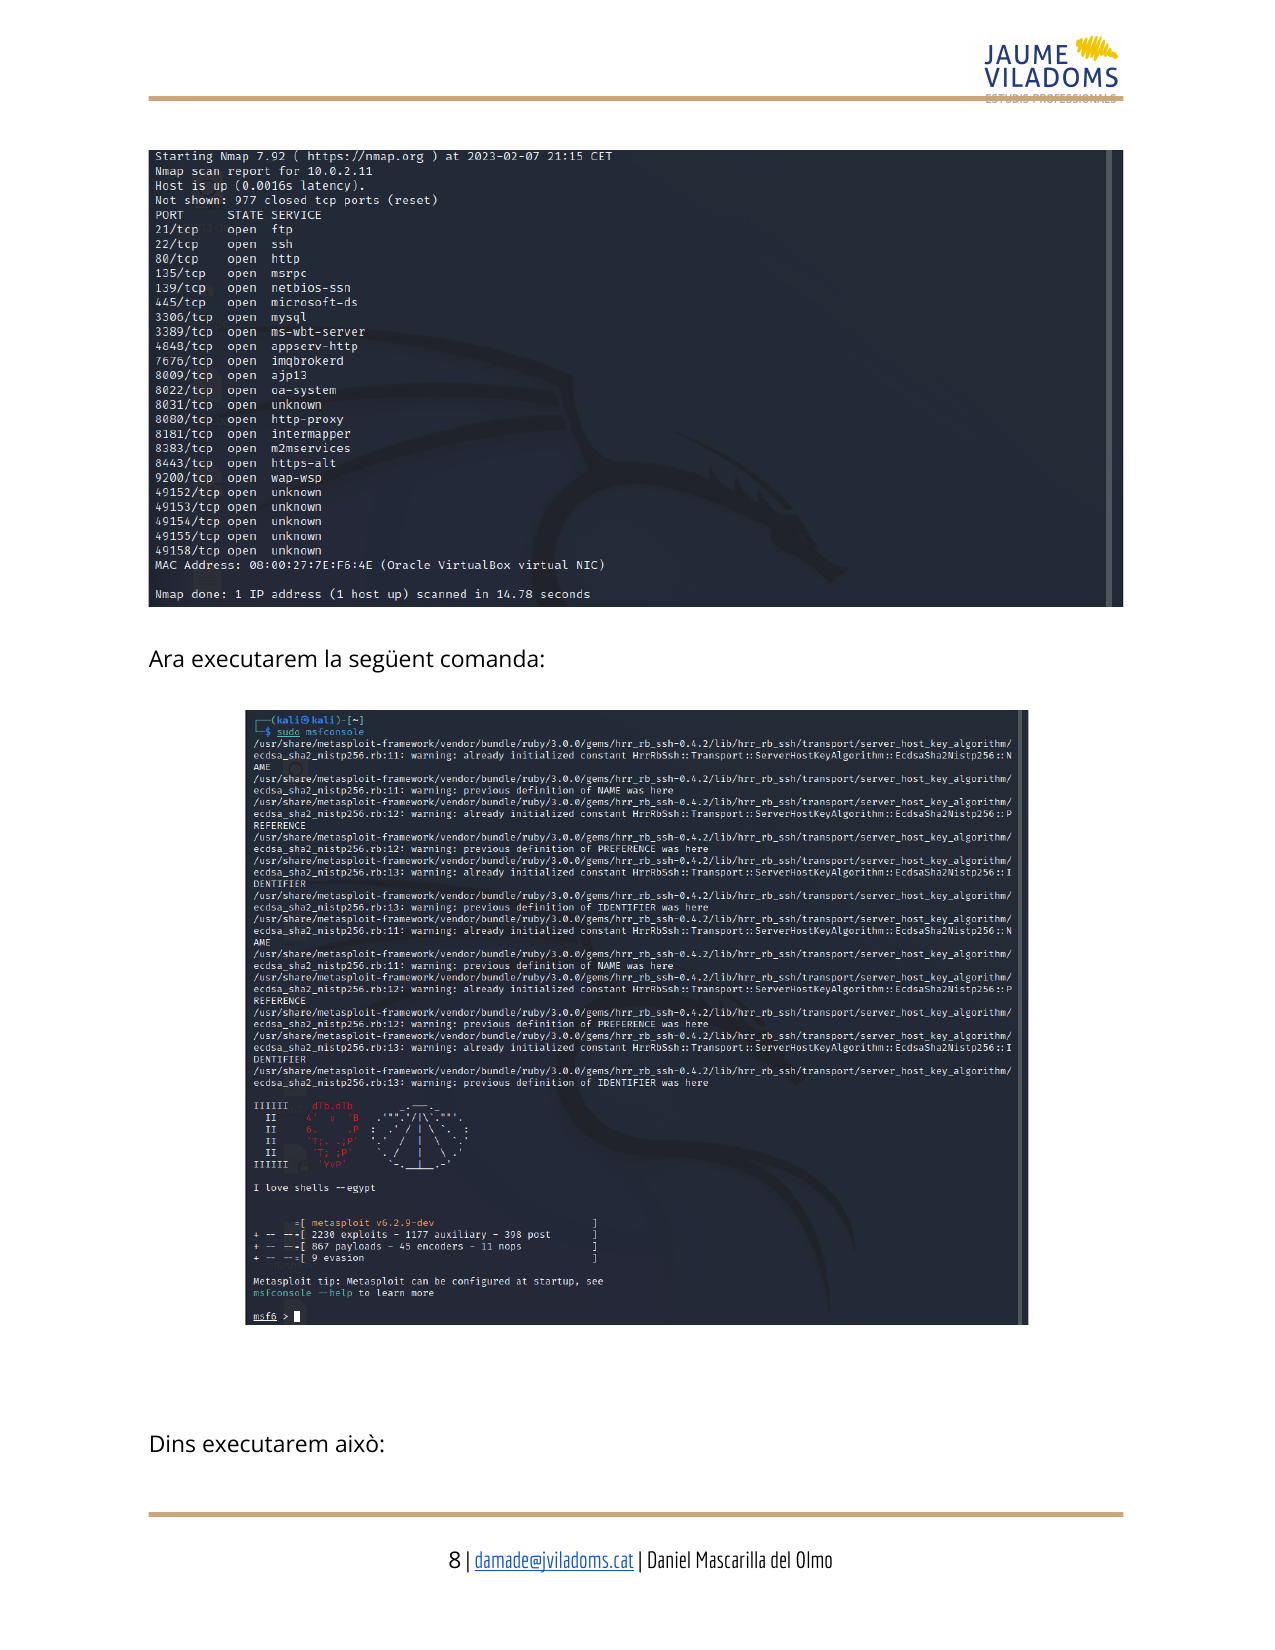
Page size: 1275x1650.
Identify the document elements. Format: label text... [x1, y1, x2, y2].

text Dins executarem això: [148, 1428, 1125, 1460]
picture [148, 150, 1124, 607]
text Ara executarem la següent comanda: [148, 643, 1125, 674]
picture [148, 36, 1125, 107]
picture [148, 1512, 1124, 1517]
picture [245, 710, 1029, 1325]
